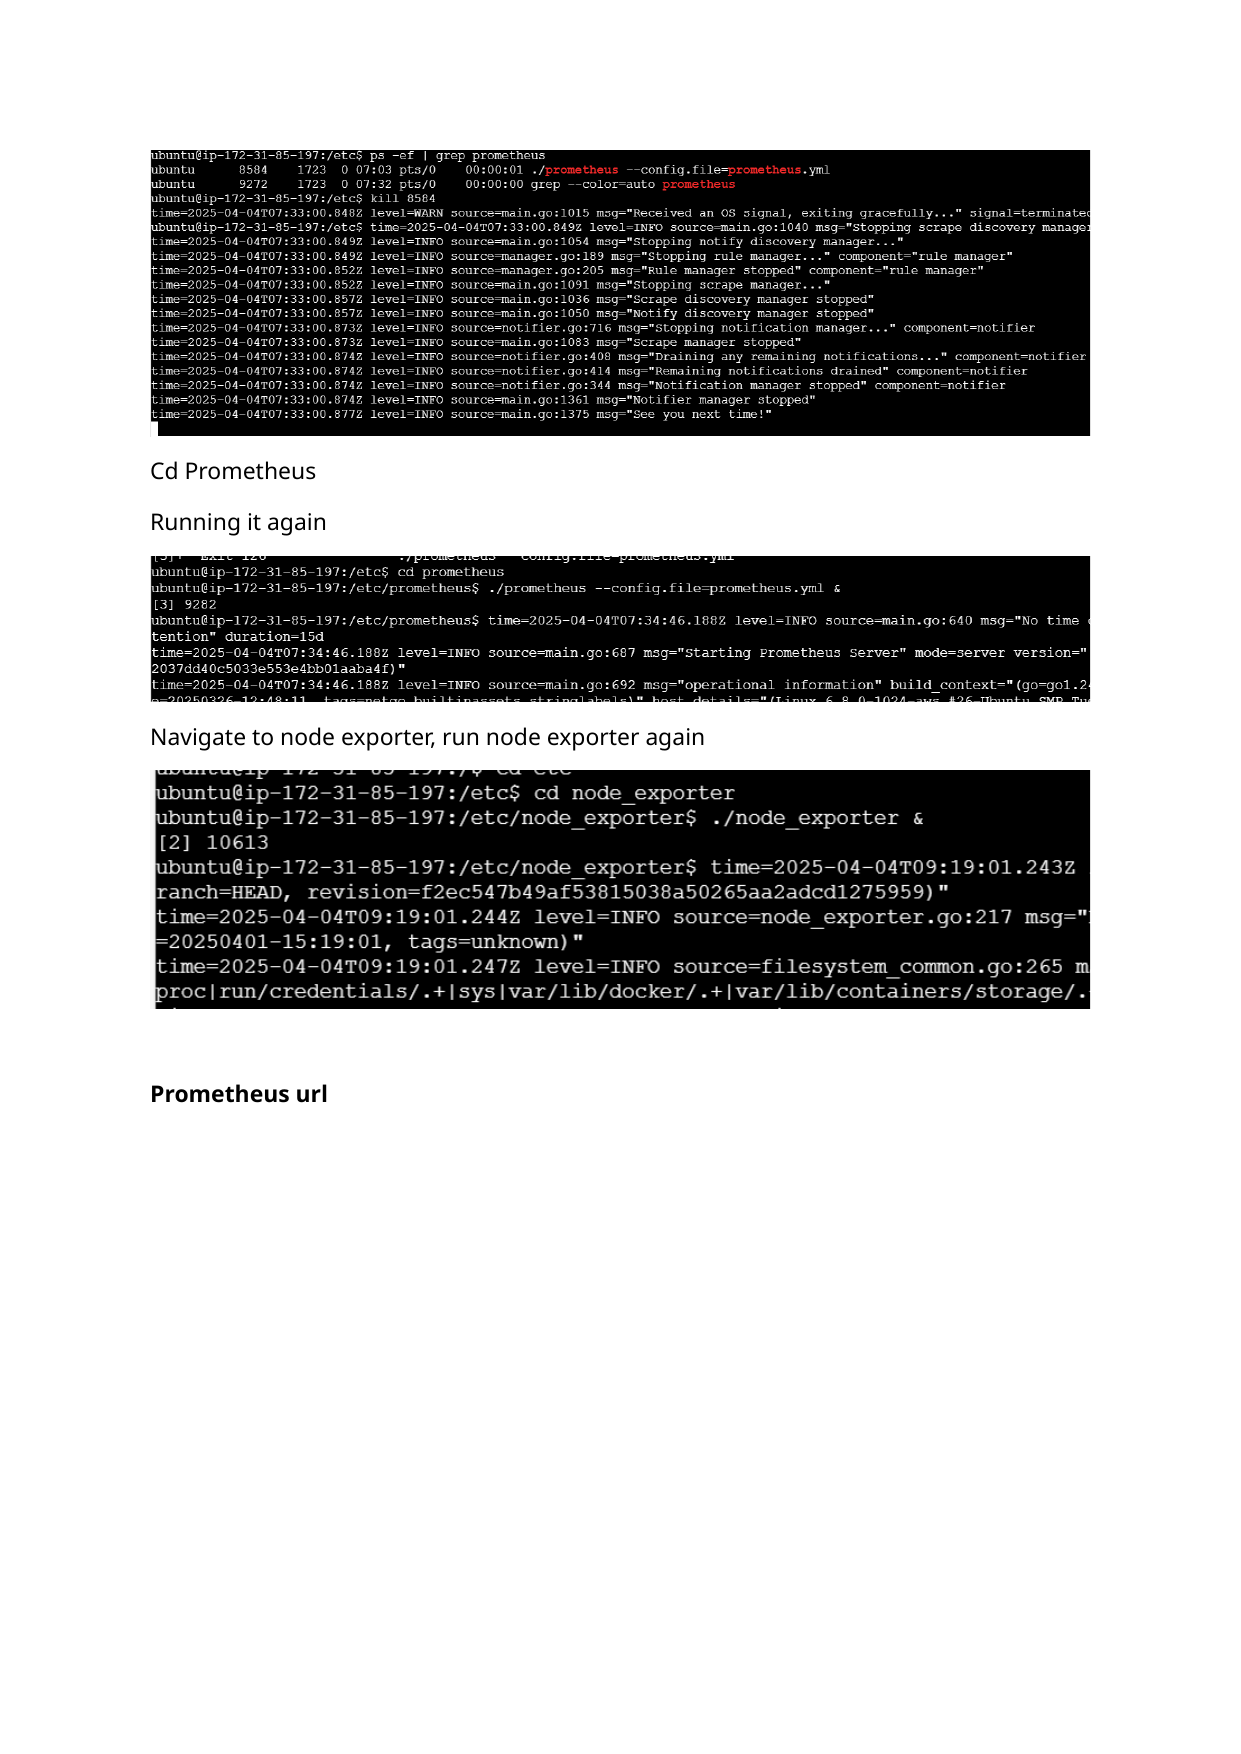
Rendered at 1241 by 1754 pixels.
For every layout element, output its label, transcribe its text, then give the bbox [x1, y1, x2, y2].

text Navigate to node exporter, run node exporter again [150, 720, 1090, 752]
text Running it again [150, 506, 1090, 537]
picture [150, 150, 1091, 437]
picture [150, 770, 1091, 1009]
text Cd Prometheus [150, 455, 1090, 487]
picture [150, 556, 1091, 702]
text Prometheus url [150, 1078, 1090, 1109]
